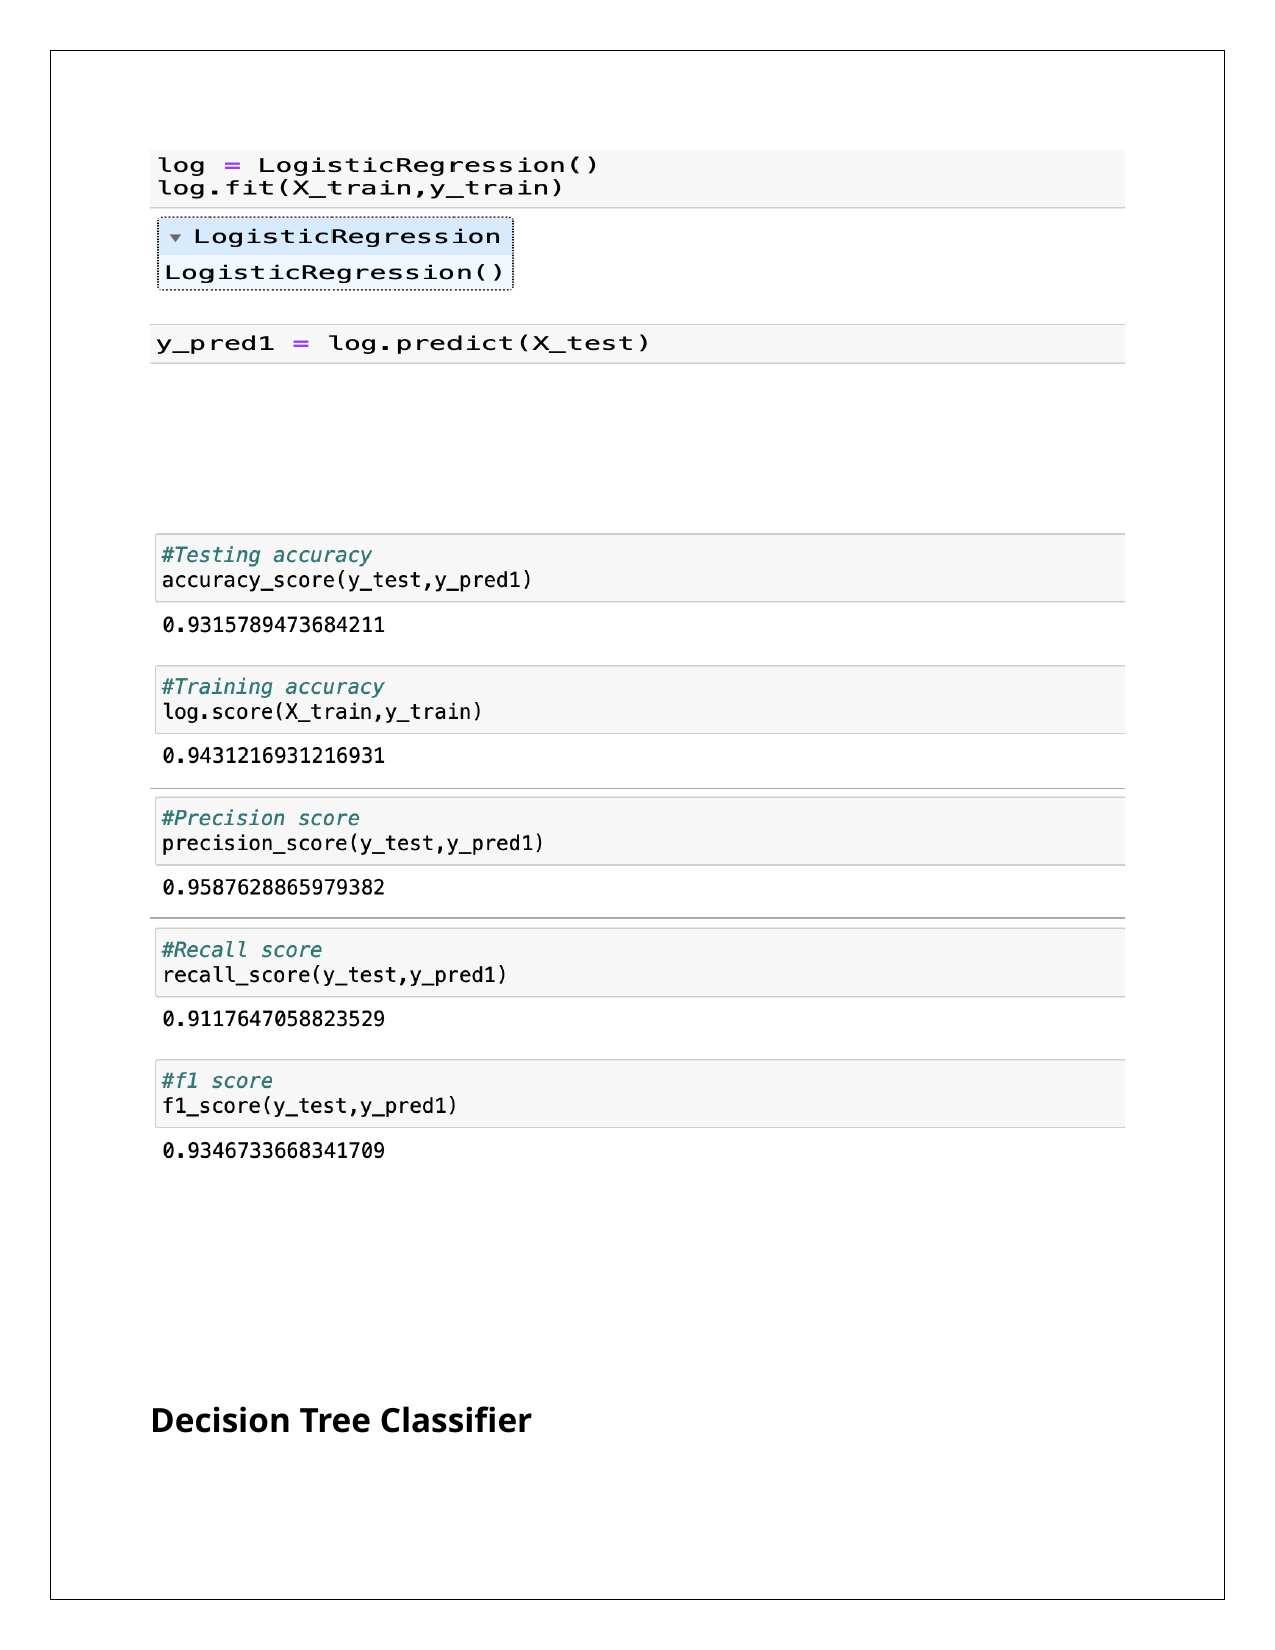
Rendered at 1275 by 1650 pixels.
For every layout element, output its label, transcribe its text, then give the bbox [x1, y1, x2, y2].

picture [150, 150, 1125, 366]
picture [150, 533, 1125, 1186]
text Decision Tree Classifier [150, 1397, 1125, 1443]
